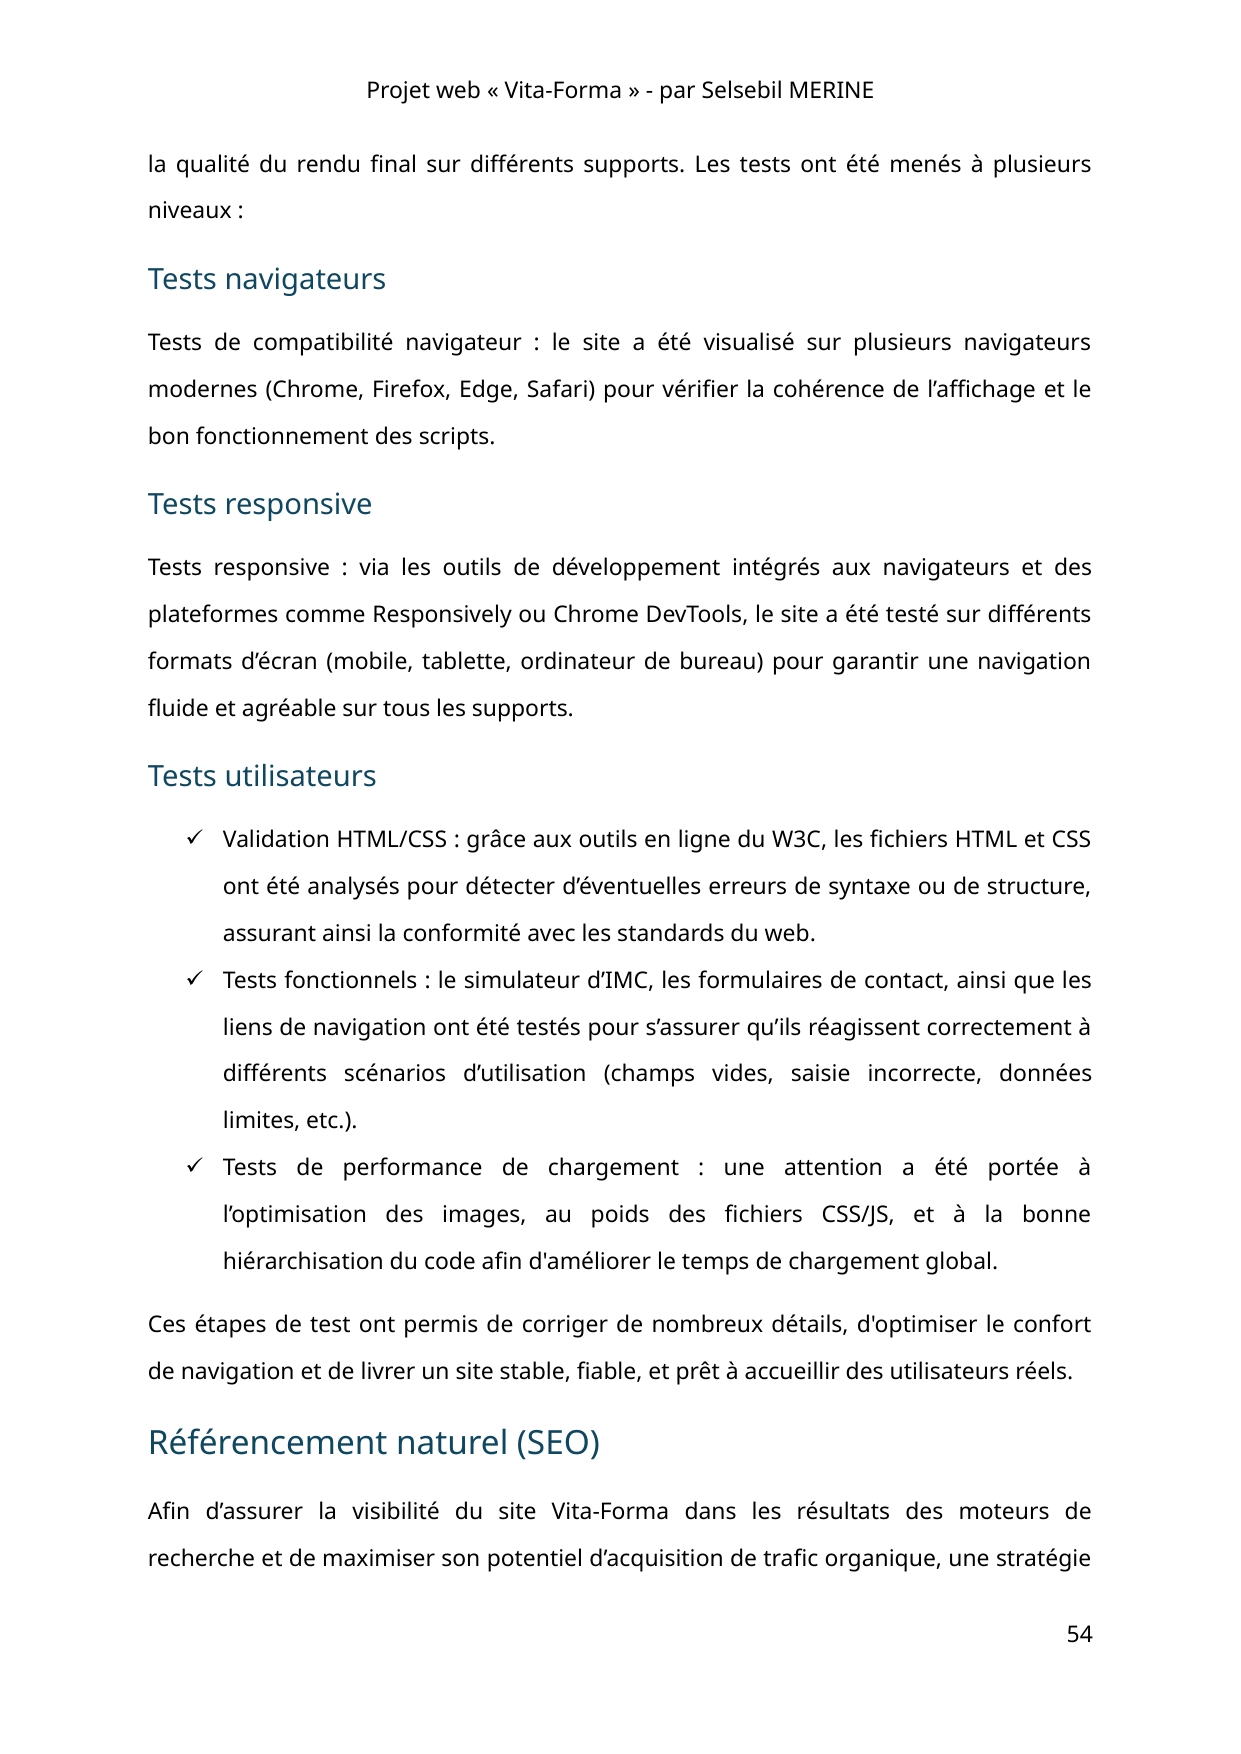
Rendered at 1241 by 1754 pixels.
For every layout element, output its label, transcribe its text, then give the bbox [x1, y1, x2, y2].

subtitle Tests responsive [148, 483, 1093, 523]
text Tests responsive : via les outils de développement intégrés aux navigateurs et des plateformes comme Responsively ou Chrome DevTools, le site a été testé sur différents formats d’écran (mobile, tablette, ordinateur de bureau) pour garantir une navigation fluide et agréable sur tous les supports. [148, 551, 1093, 723]
text Tests de compatibilité navigateur : le site a été visualisé sur plusieurs navigateurs modernes (Chrome, Firefox, Edge, Safari) pour vérifier la cohérence de l’affichage et le bon fonctionnement des scripts. [148, 326, 1093, 451]
list Tests de performance de chargement : une attention a été portée à l’optimisation des images, au poids des fichiers CSS/JS, et à la bonne hiérarchisation du code afin d'améliorer le temps de chargement global. [185, 1151, 1093, 1276]
subtitle Tests utilisateurs [148, 755, 1093, 795]
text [148, 148, 1093, 226]
list Tests fonctionnels : le simulateur d’IMC, les formulaires de contact, ainsi que les liens de navigation ont été testés pour s’assurer qu’ils réagissent correctement à différents scénarios d’utilisation (champs vides, saisie incorrecte, données limites, etc.). [185, 963, 1093, 1135]
list Validation HTML/CSS : grâce aux outils en ligne du W3C, les fichiers HTML et CSS ont été analysés pour détecter d’éventuelles erreurs de syntaxe ou de structure, assurant ainsi la conformité avec les standards du web. [185, 823, 1093, 948]
text Ces étapes de test ont permis de corriger de nombreux détails, d'optimiser le confort de navigation et de livrer un site stable, fiable, et prêt à accueillir des utilisateurs réels. [148, 1308, 1093, 1386]
subtitle Tests navigateurs [148, 258, 1093, 298]
subtitle Référencement naturel (SEO) [148, 1419, 1093, 1464]
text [148, 1495, 1093, 1573]
